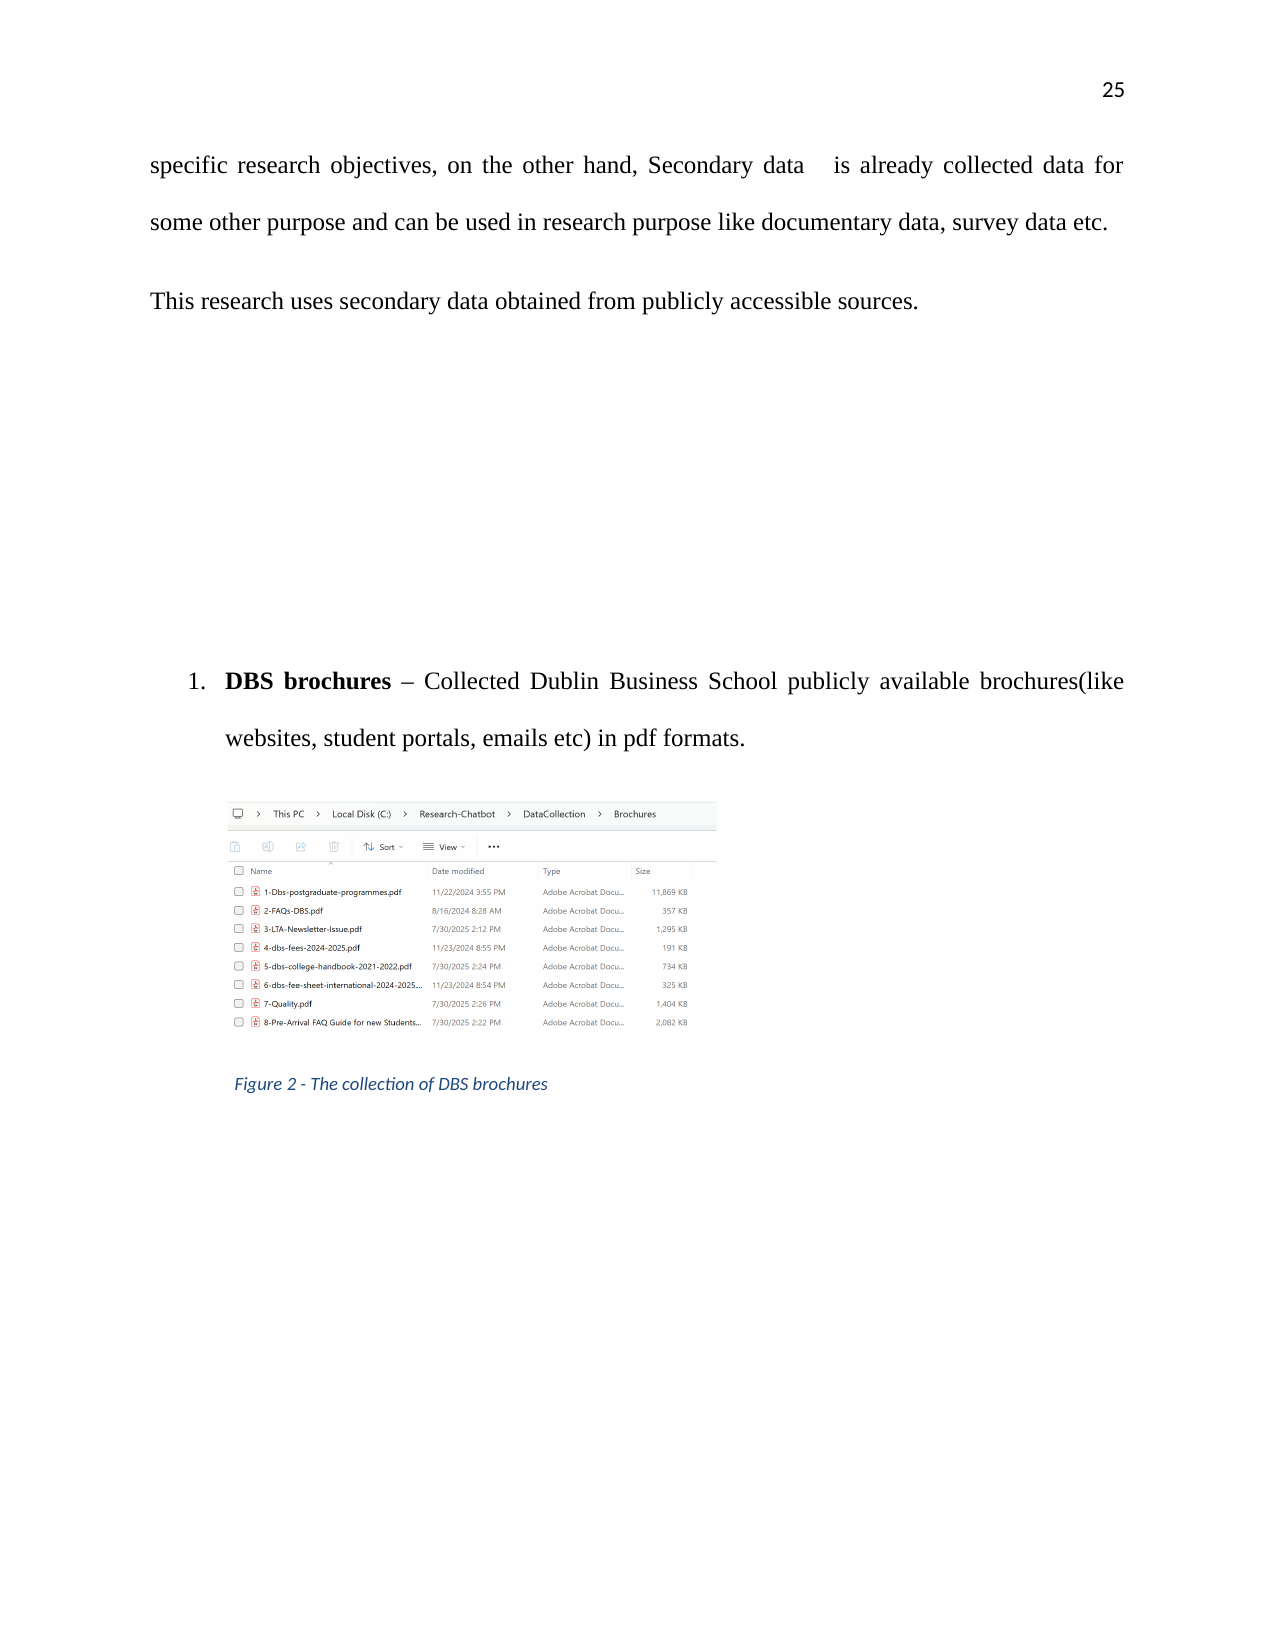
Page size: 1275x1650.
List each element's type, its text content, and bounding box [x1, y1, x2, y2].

picture [227, 801, 717, 1047]
list DBS brochures – Collected Dublin Business School publicly available brochures(like websites, student portals, emails etc) in pdf formats. [187, 666, 1125, 752]
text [150, 150, 1125, 236]
text This research uses secondary data obtained from publicly accessible sources. [150, 286, 1125, 314]
text Figure 2 - The collection of DBS brochures [150, 1072, 1125, 1095]
